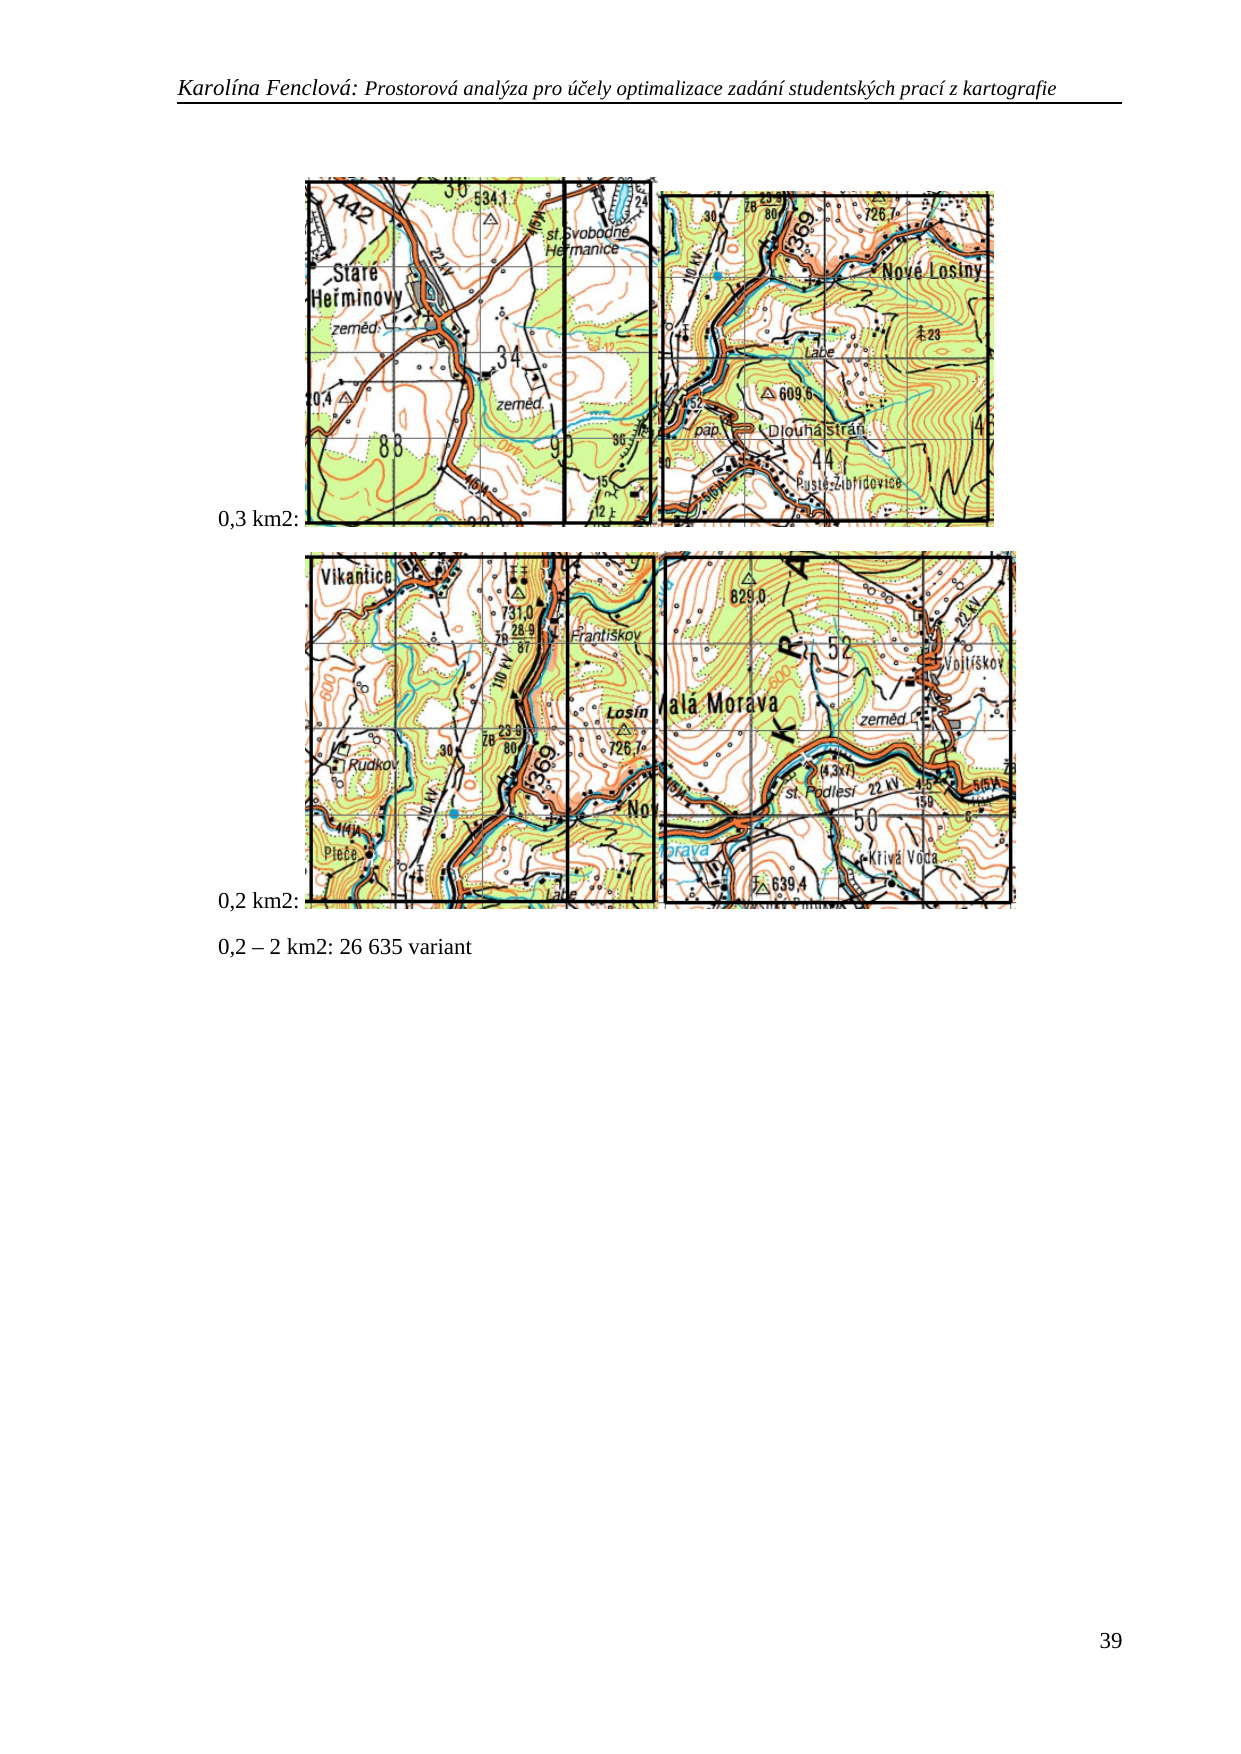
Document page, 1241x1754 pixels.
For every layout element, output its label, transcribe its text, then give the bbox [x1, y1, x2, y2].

text 0,2 – 2 km2: 26 635 variant [177, 933, 1122, 959]
picture [305, 551, 1017, 909]
picture [305, 177, 994, 527]
